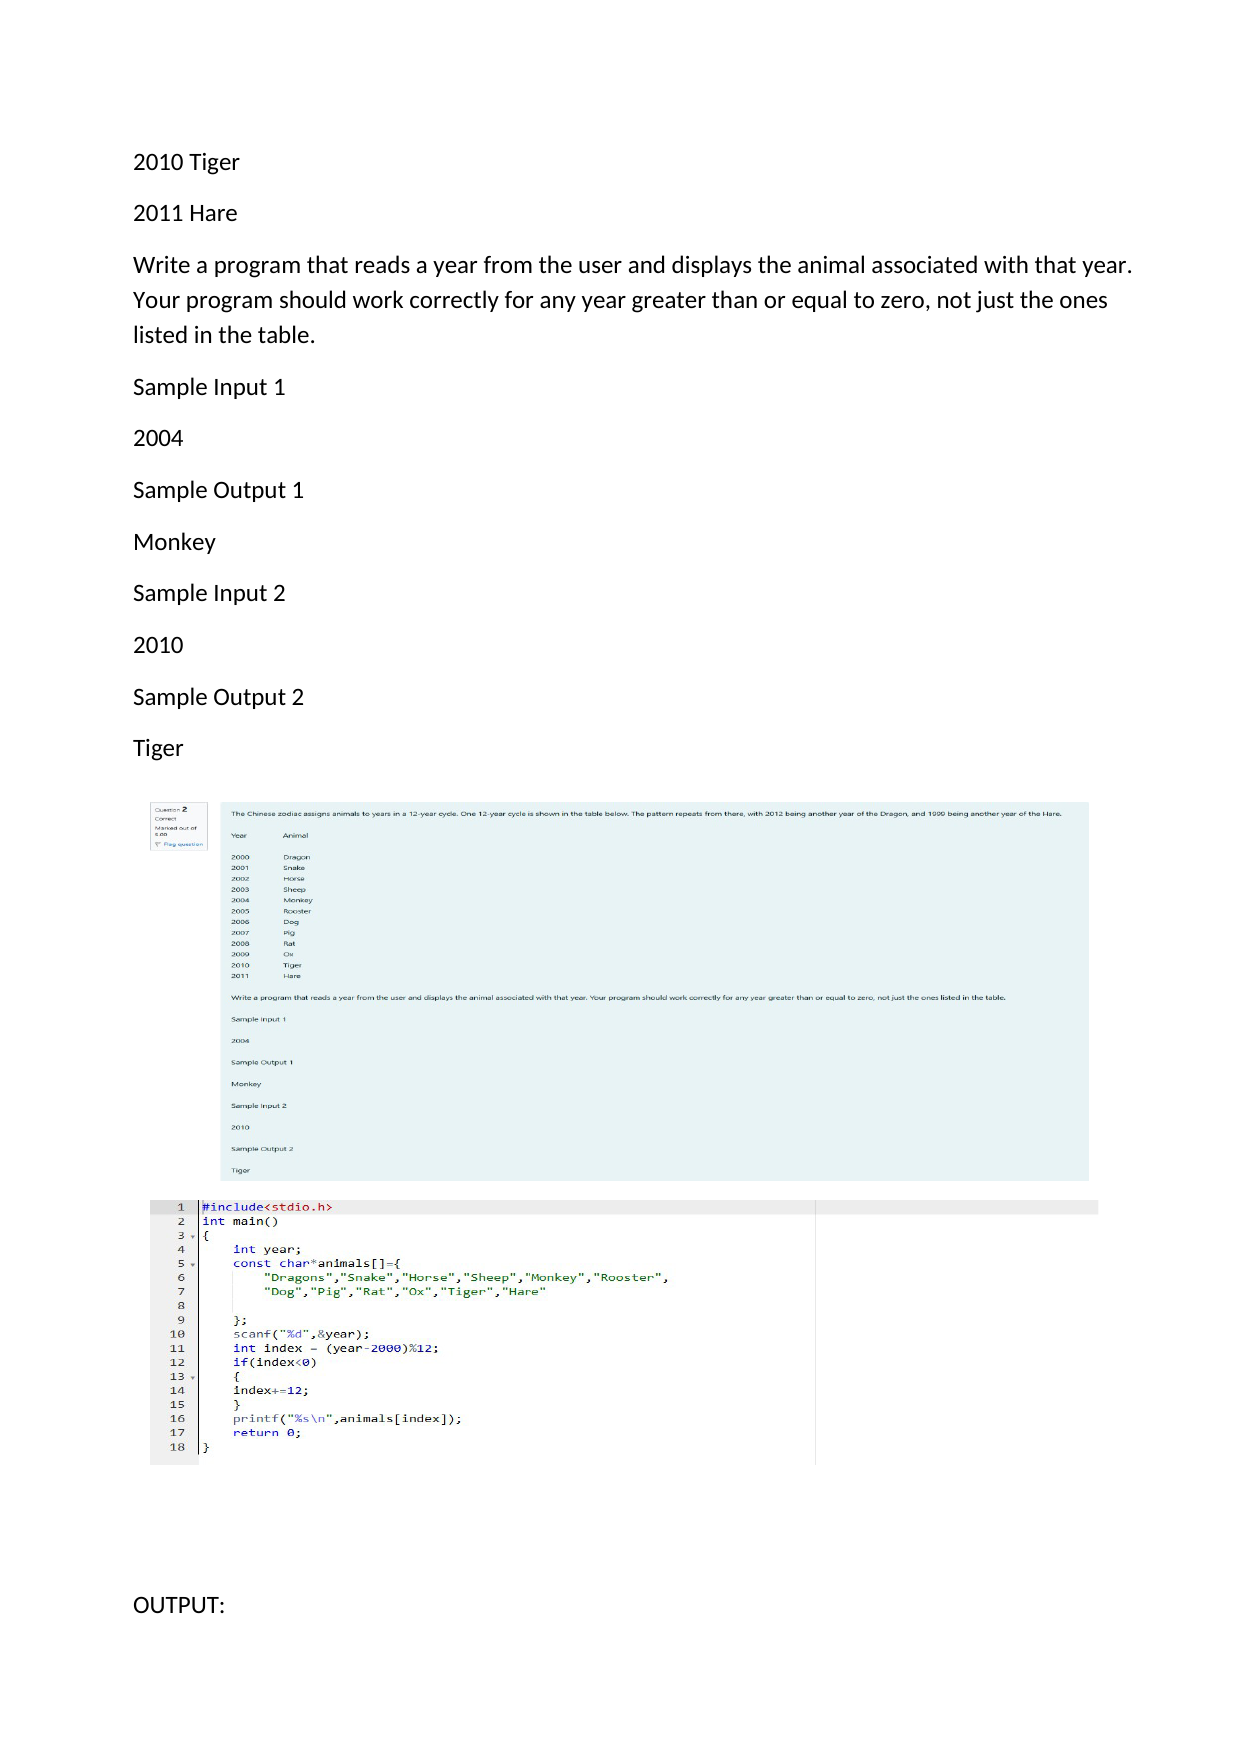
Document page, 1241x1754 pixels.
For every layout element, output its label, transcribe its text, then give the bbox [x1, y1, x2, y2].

text 2010 Tiger [133, 146, 1166, 176]
text 2010 [133, 629, 1166, 660]
text Write a program that reads a year from the user and displays the animal associated with that year. Your program should work correctly for any year greater than or equal to zero, not just the ones listed in the table. [133, 249, 1166, 350]
text Sample Output 2 [133, 681, 1166, 711]
picture [150, 1200, 1099, 1465]
text Tiger [133, 732, 1166, 763]
text OUTPUT: [133, 1589, 1166, 1619]
text Sample Input 2 [133, 577, 1166, 608]
text Monkey [133, 526, 1166, 556]
picture [150, 802, 1089, 1181]
text 2004 [133, 422, 1166, 453]
text Sample Output 1 [133, 474, 1166, 505]
text Sample Input 1 [133, 371, 1166, 401]
text 2011 Hare [133, 197, 1166, 228]
